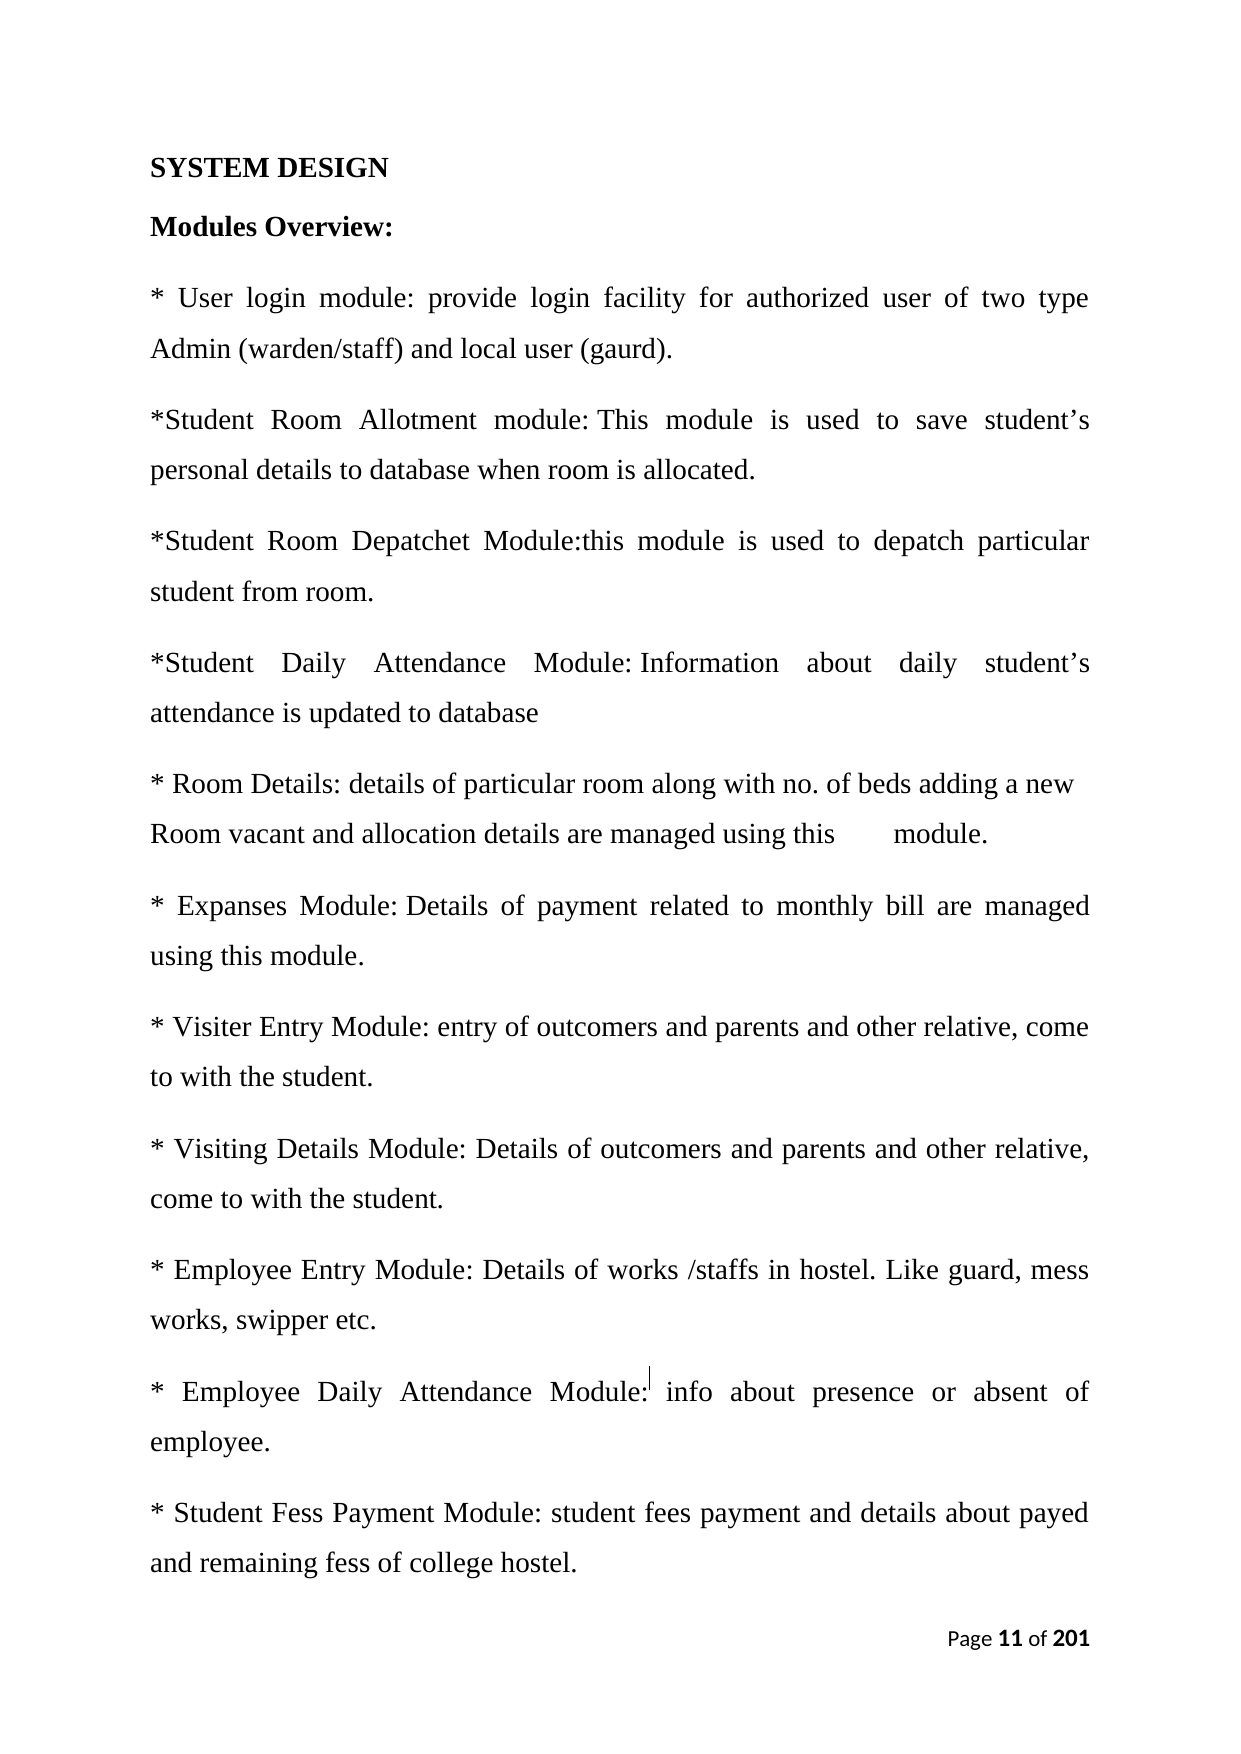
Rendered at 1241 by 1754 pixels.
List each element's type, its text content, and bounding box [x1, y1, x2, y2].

text * Room Details: details of particular room along with no. of beds adding a new Room vacant and allocation details are managed using this module. [150, 766, 1090, 850]
text *Student Daily Attendance Module: Information about daily student’s attendance is updated to database [150, 645, 1090, 729]
text SYSTEM DESIGN [150, 150, 1090, 183]
text * Employee Entry Module: Details of works /staffs in hostel. Like guard, mess works, swipper etc. [150, 1252, 1090, 1336]
text *Student Room Allotment module: This module is used to save student’s personal details to database when room is allocated. [150, 402, 1090, 486]
text * Visiter Entry Module: entry of outcomers and parents and other relative, come to with the student. [150, 1009, 1090, 1093]
text * Student Fess Payment Module: student fees payment and details about payed and remaining fess of college hostel. [150, 1495, 1090, 1579]
text *Student Room Depatchet Module:this module is used to depatch particular student from room. [150, 523, 1090, 607]
text * Expanses Module: Details of payment related to monthly bill are managed using this module. [150, 888, 1090, 972]
text * Visiting Details Module: Details of outcomers and parents and other relative, come to with the student. [150, 1131, 1090, 1214]
text * Employee Daily Attendance Module: info about presence or absent of employee. [150, 1374, 1090, 1457]
text Modules Overview: [150, 209, 1090, 243]
text * User login module: provide login facility for authorized user of two type Admin (warden/staff) and local user (gaurd). [150, 281, 1090, 364]
